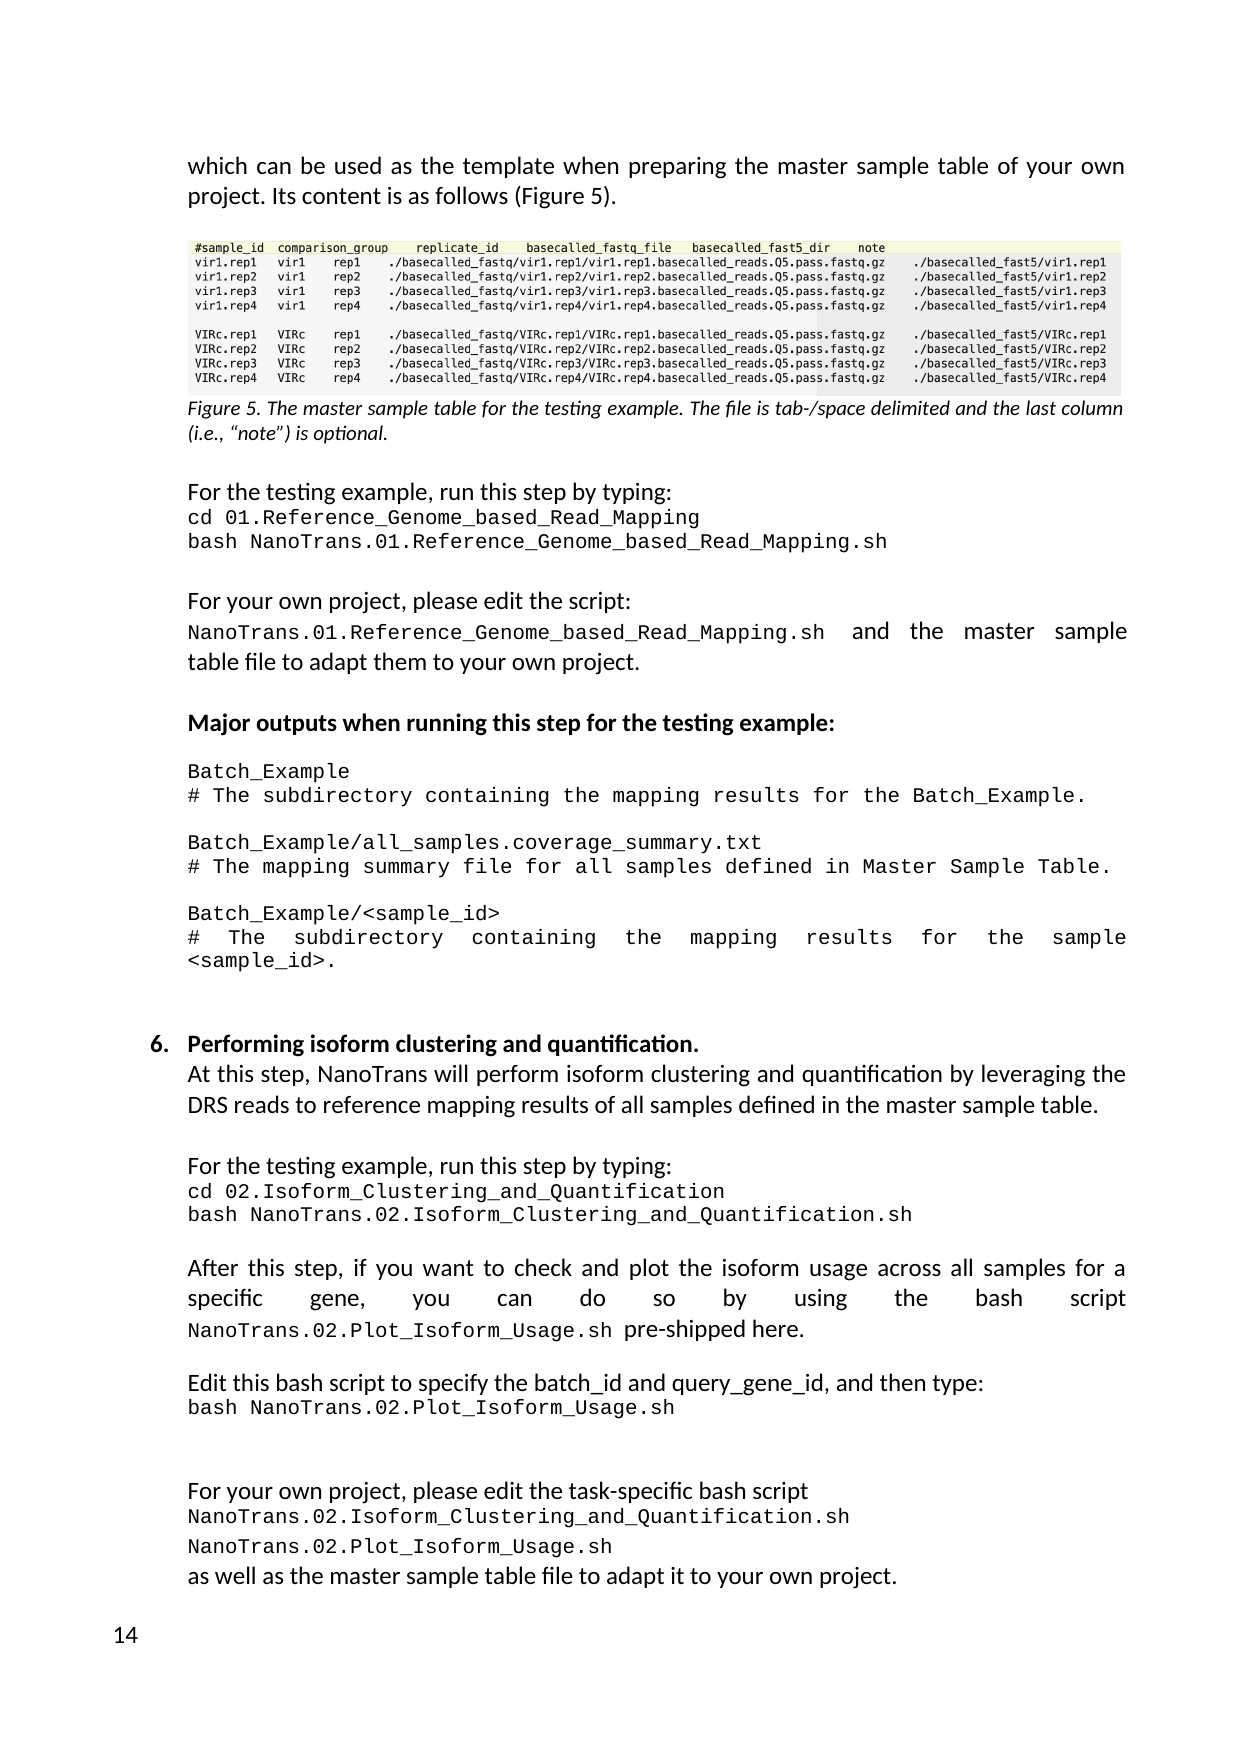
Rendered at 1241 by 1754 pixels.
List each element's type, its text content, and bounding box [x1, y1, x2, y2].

list At this step, NanoTrans will perform isoform clustering and quantification by leveraging the DRS reads to reference mapping results of all samples defined in the master sample table. [187, 1059, 1128, 1120]
list bash NanoTrans.02.Isoform_Clustering_and_Quantification.sh [187, 1204, 1128, 1228]
list # The subdirectory containing the mapping results for the Batch_Example. [187, 785, 1128, 808]
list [187, 150, 1128, 211]
list Batch_Example/<sample_id> [187, 903, 1128, 927]
list After this step, if you want to check and plot the isoform usage across all samples for a specific gene, you can do so by using the bash script NanoTrans.02.Plot_Isoform_Usage.sh pre-shipped here. [187, 1252, 1128, 1343]
list For your own project, please edit the task-specific bash script [187, 1475, 1128, 1506]
list Major outputs when running this step for the testing example: [187, 707, 1128, 737]
list as well as the master sample table file to adapt it to your own project. [187, 1560, 1128, 1590]
list NanoTrans.01.Reference_Genome_based_Read_Mapping.sh and the master sample table file to adapt them to your own project. [187, 615, 1128, 676]
list For the testing example, run this step by typing: [187, 1150, 1128, 1181]
list Figure 5. The master sample table for the testing example. The file is tab-/space delimited and the last column (i.e., “note”) is optional. [187, 395, 1128, 446]
text # The mapping summary file for all samples defined in Master Sample Table. [187, 856, 1128, 879]
list cd 02.Isoform_Clustering_and_Quantification [187, 1181, 1128, 1204]
list For the testing example, run this step by typing: [187, 477, 1128, 507]
list Performing isoform clustering and quantification. [150, 1028, 1128, 1059]
list Batch_Example [187, 761, 1128, 785]
list Batch_Example/all_samples.coverage_summary.txt [187, 832, 1128, 856]
list Edit this bash script to specify the batch_id and query_gene_id, and then type: [187, 1367, 1128, 1397]
list # The subdirectory containing the mapping results for the sample <sample_id>. [187, 927, 1128, 974]
picture [187, 241, 1122, 396]
list NanoTrans.02.Isoform_Clustering_and_Quantification.sh NanoTrans.02.Plot_Isoform_Usage.sh [187, 1506, 1128, 1560]
list bash NanoTrans.02.Plot_Isoform_Usage.sh [187, 1397, 1128, 1421]
list For your own project, please edit the script: [187, 585, 1128, 615]
list cd 01.Reference_Genome_based_Read_Mapping [187, 507, 1128, 531]
list bash NanoTrans.01.Reference_Genome_based_Read_Mapping.sh [187, 531, 1128, 554]
